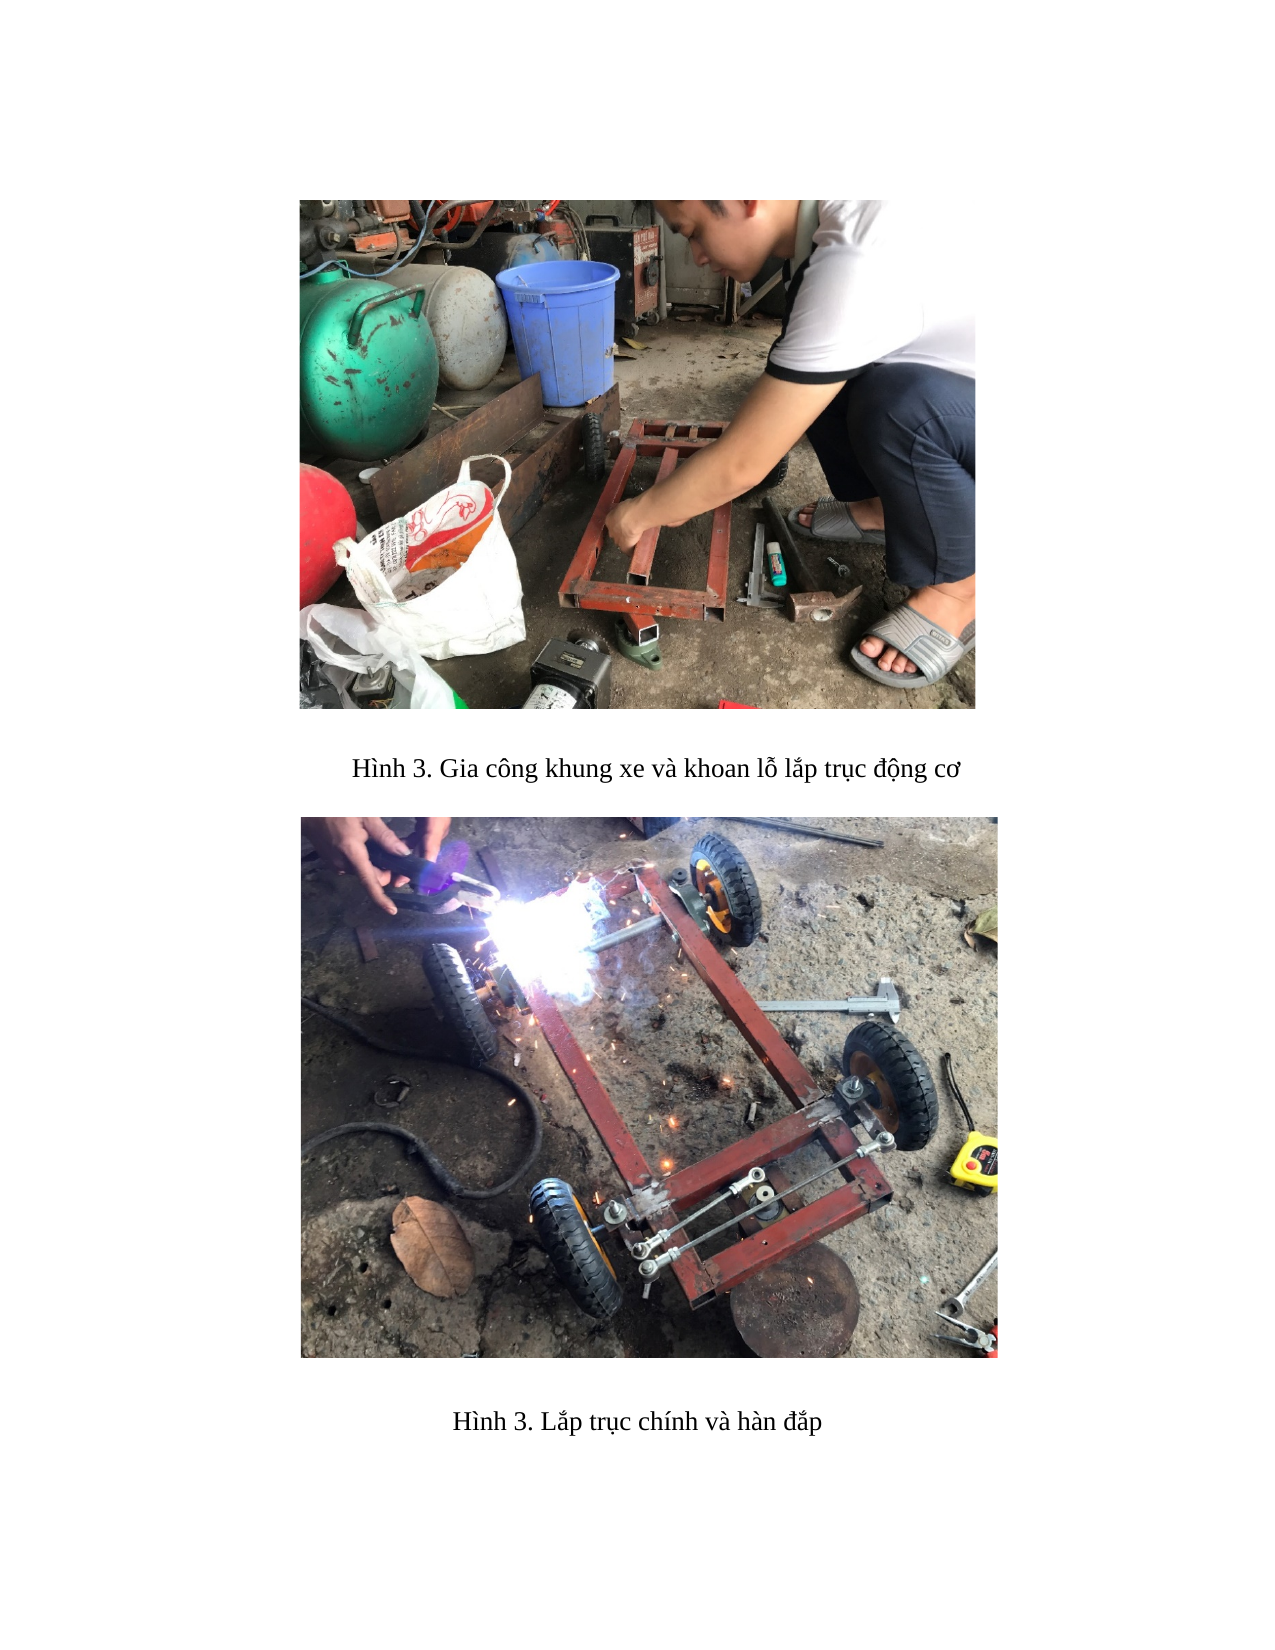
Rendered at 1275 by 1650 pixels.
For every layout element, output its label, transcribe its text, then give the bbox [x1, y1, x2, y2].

picture [300, 817, 998, 1358]
text Hình 3. Gia công khung xe và khoan lỗ lắp trục động cơ [187, 752, 1125, 784]
text Hình 3. Lắp trục chính và hàn đắp [150, 1405, 1125, 1436]
picture [299, 200, 976, 709]
